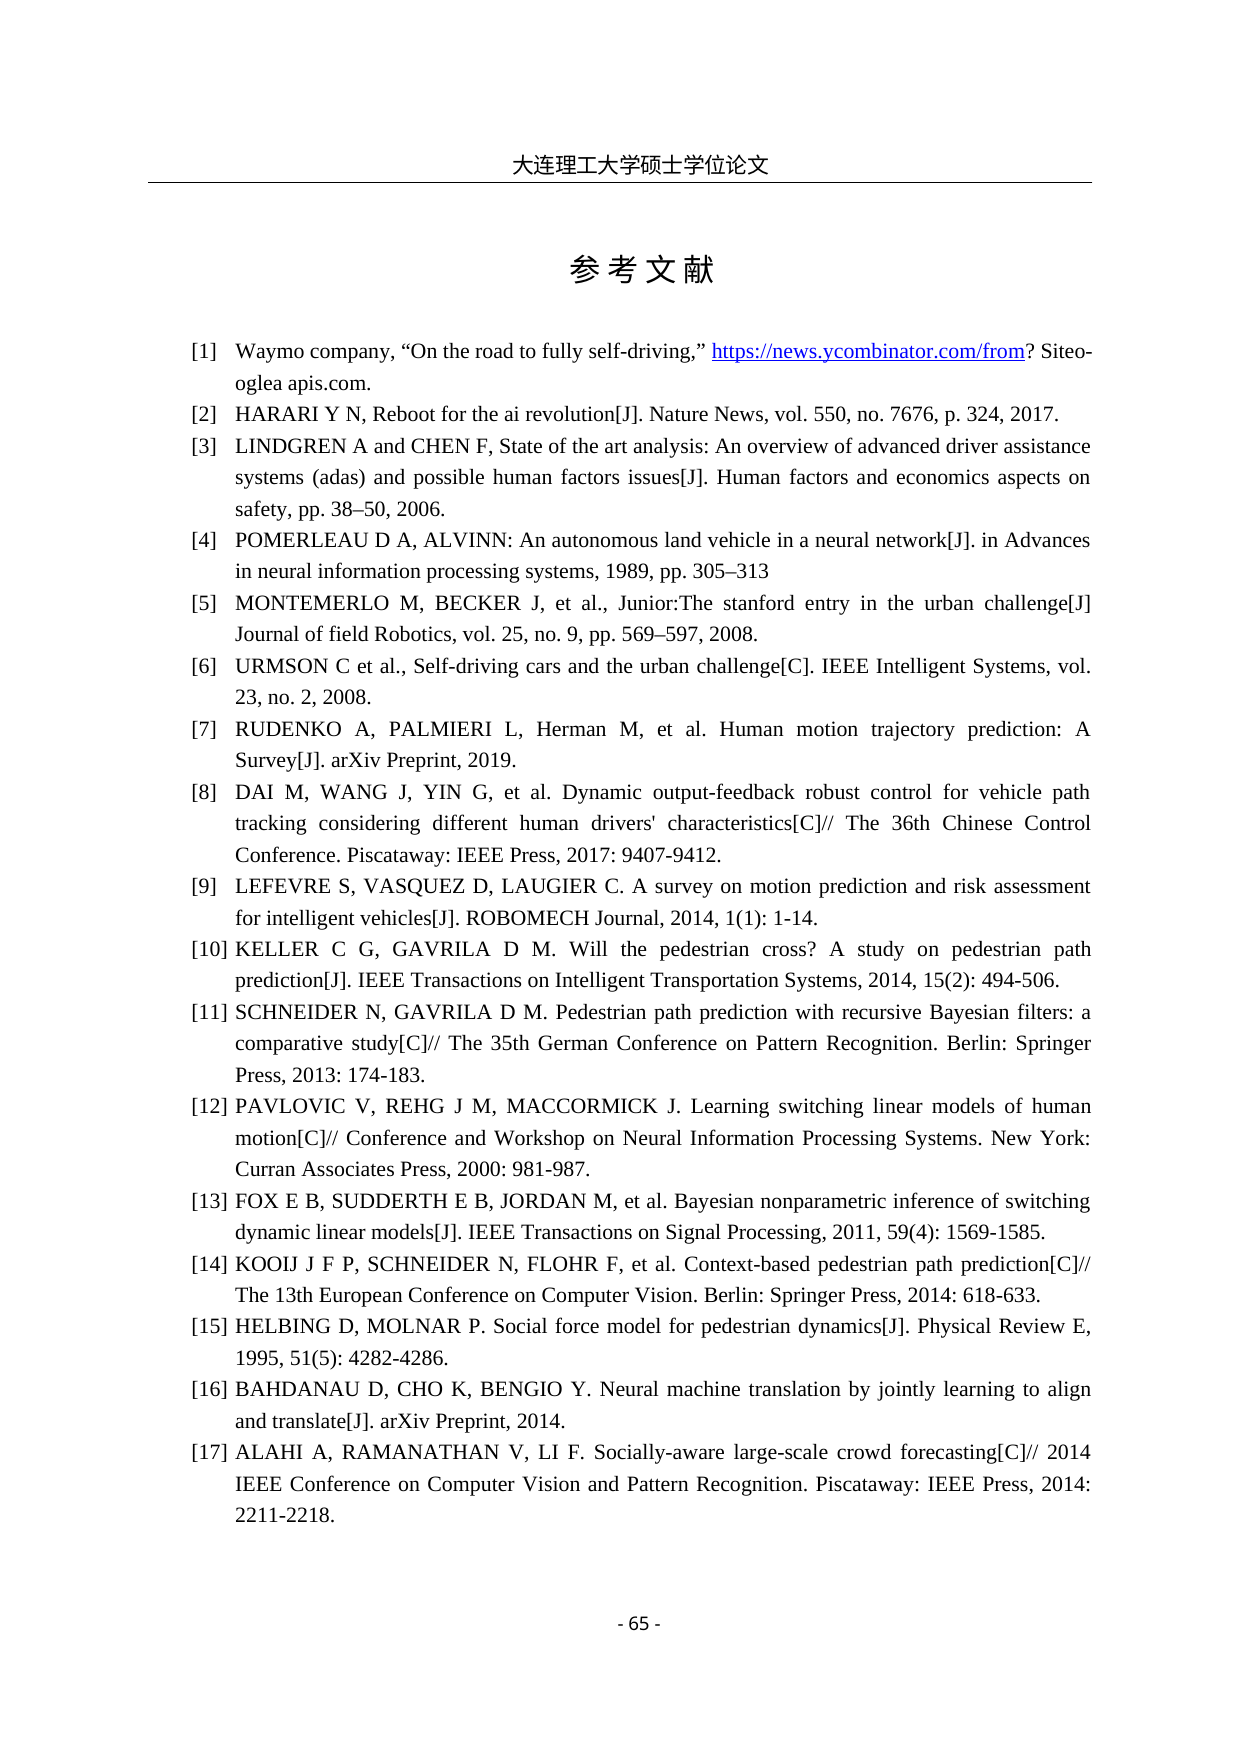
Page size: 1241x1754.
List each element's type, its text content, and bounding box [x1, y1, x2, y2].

list LEFEVRE S, VASQUEZ D, LAUGIER C. A survey on motion prediction and risk assessment for intelligent vehicles[J]. ROBOMECH Journal, 2014, 1(1): 1-14. [191, 873, 1092, 930]
list RUDENKO A, PALMIERI L, Herman M, et al. Human motion trajectory prediction: A Survey[J]. arXiv Preprint, 2019. [191, 716, 1092, 772]
list KELLER C G, GAVRILA D M. Will the pedestrian cross? A study on pedestrian path prediction[J]. IEEE Transactions on Intelligent Transportation Systems, 2014, 15(2): 494-506. [191, 936, 1092, 993]
list FOX E B, SUDDERTH E B, JORDAN M, et al. Bayesian nonparametric inference of switching dynamic linear models[J]. IEEE Transactions on Signal Processing, 2011, 59(4): 1569-1585. [191, 1188, 1092, 1244]
list PAVLOVIC V, REHG J M, MACCORMICK J. Learning switching linear models of human motion[C]// Conference and Workshop on Neural Information Processing Systems. New York: Curran Associates Press, 2000: 981-987. [191, 1093, 1092, 1181]
list BAHDANAU D, CHO K, BENGIO Y. Neural machine translation by jointly learning to align and translate[J]. arXiv Preprint, 2014. [191, 1376, 1092, 1433]
list MONTEMERLO M, BECKER J, et al., Junior:The stanford entry in the urban challenge[J] Journal of field Robotics, vol. 25, no. 9, pp. 569–597, 2008. [191, 590, 1092, 647]
list SCHNEIDER N, GAVRILA D M. Pedestrian path prediction with recursive Bayesian filters: a comparative study[C]// The 35th German Conference on Pattern Recognition. Berlin: Springer Press, 2013: 174-183. [191, 999, 1092, 1087]
list URMSON C et al., Self-driving cars and the urban challenge[C]. IEEE Intelligent Systems, vol. 23, no. 2, 2008. [191, 653, 1092, 709]
list DAI M, WANG J, YIN G, et al. Dynamic output-feedback robust control for vehicle path tracking considering different human drivers' characteristics[C]// The 36th Chinese Control Conference. Piscataway: IEEE Press, 2017: 9407-9412. [191, 779, 1092, 867]
list HARARI Y N, Reboot for the ai revolution[J]. Nature News, vol. 550, no. 7676, p. 324, 2017. [191, 401, 1092, 426]
list Waymo company, “On the road to fully self-driving,” https://news.ycombinator.com/from? Siteo- oglea apis.com. [191, 338, 1092, 395]
list HELBING D, MOLNAR P. Social force model for pedestrian dynamics[J]. Physical Review E, 1995, 51(5): 4282-4286. [191, 1313, 1092, 1370]
list LINDGREN A and CHEN F, State of the art analysis: An overview of advanced driver assistance systems (adas) and possible human factors issues[J]. Human factors and economics aspects on safety, pp. 38–50, 2006. [191, 433, 1092, 521]
list POMERLEAU D A, ALVINN: An autonomous land vehicle in a neural network[J]. in Advances in neural information processing systems, 1989, pp. 305–313 [191, 527, 1092, 584]
list ALAHI A, RAMANATHAN V, LI F. Socially-aware large-scale crowd forecasting[C]// 2014 IEEE Conference on Computer Vision and Pattern Recognition. Piscataway: IEEE Press, 2014: 2211-2218. [191, 1439, 1092, 1527]
list KOOIJ J F P, SCHNEIDER N, FLOHR F, et al. Context-based pedestrian path prediction[C]// The 13th European Conference on Computer Vision. Berlin: Springer Press, 2014: 618-633. [191, 1251, 1092, 1307]
text 参 考 文 献 [191, 246, 1092, 291]
